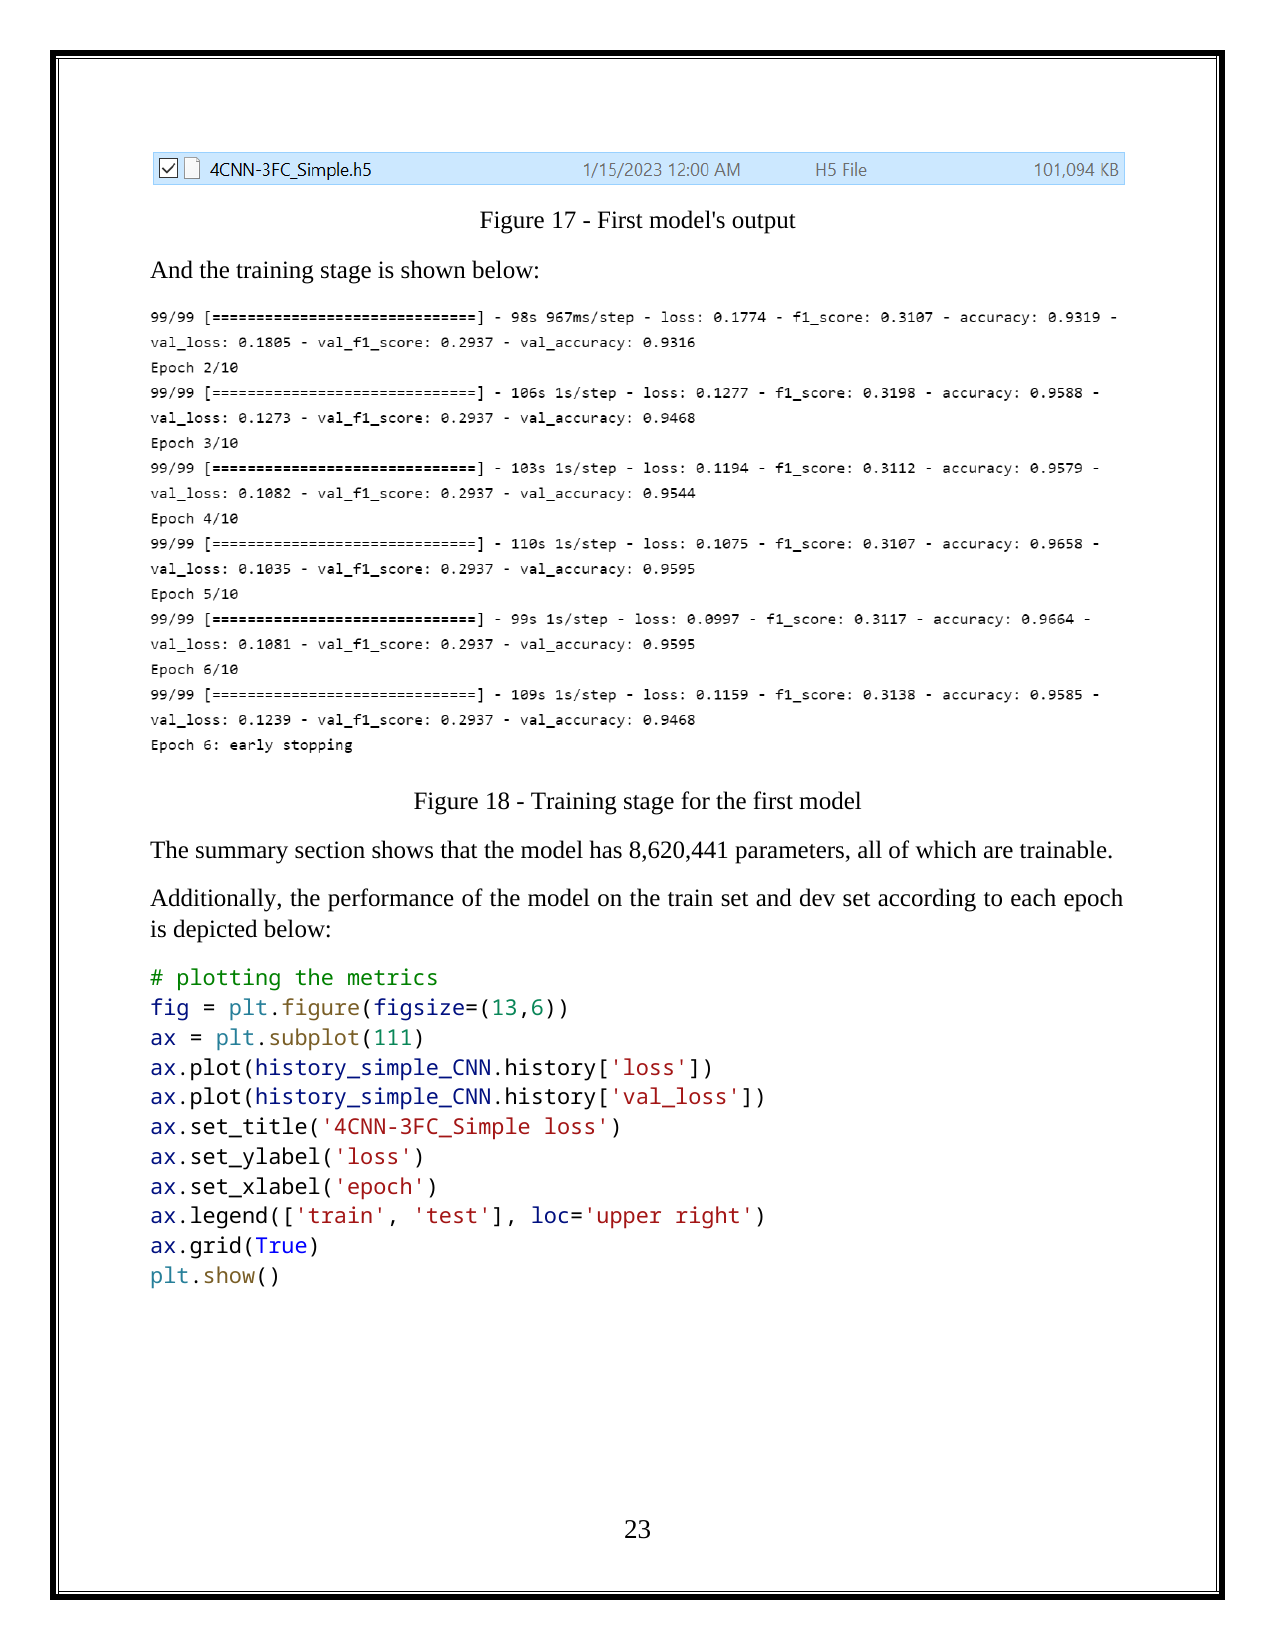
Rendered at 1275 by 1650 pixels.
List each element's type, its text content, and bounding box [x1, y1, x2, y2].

text ax.set_title('4CNN-3FC_Simple loss') [150, 1111, 1125, 1141]
text fig = plt.figure(figsize=(13,6)) [150, 992, 1125, 1022]
text And the training stage is shown below: [150, 255, 1125, 284]
text ax.plot(history_simple_CNN.history['val_loss']) [150, 1081, 1125, 1111]
text ax.set_xlabel('epoch') [150, 1171, 1125, 1200]
text Figure 17 - First model's output [150, 205, 1125, 234]
text ax = plt.subplot(111) [150, 1022, 1125, 1051]
text The summary section shows that the model has 8,620,441 parameters, all of which are trainable. [150, 836, 1125, 864]
text Additionally, the performance of the model on the train set and dev set according to each epoch is depicted below: [150, 883, 1125, 943]
text ax.grid(True) [150, 1230, 1125, 1260]
text Figure 18 - Training stage for the first model [150, 786, 1125, 815]
text ax.plot(history_simple_CNN.history['loss']) [150, 1051, 1125, 1081]
text plt.show() [150, 1260, 1125, 1290]
text ax.legend(['train', 'test'], loc='upper right') [150, 1200, 1125, 1230]
text # plotting the metrics [150, 962, 1125, 992]
text ax.set_ylabel('loss') [150, 1141, 1125, 1171]
